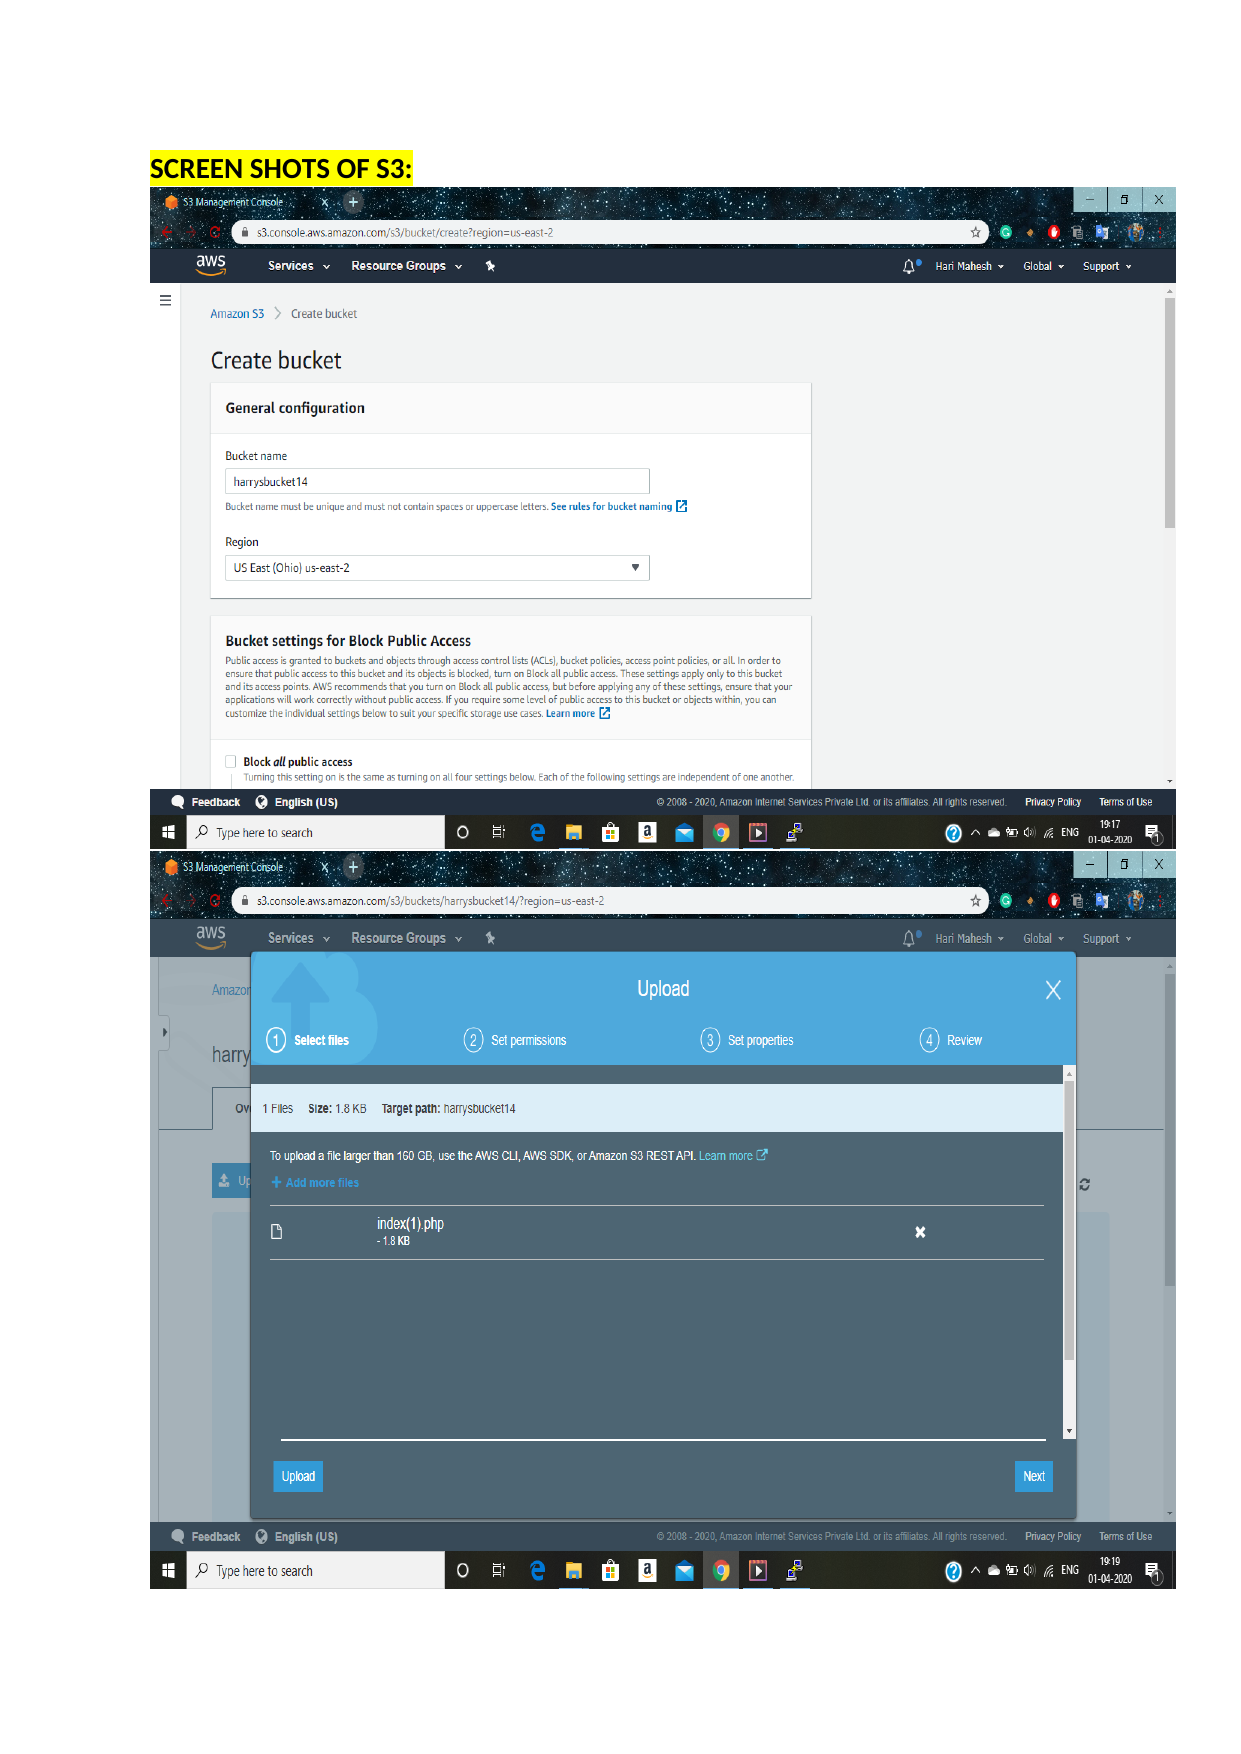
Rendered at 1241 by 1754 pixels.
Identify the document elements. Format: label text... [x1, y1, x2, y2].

text SCREEN SHOTS OF S3: [150, 150, 1090, 187]
picture [150, 187, 1176, 849]
picture [150, 851, 1176, 1589]
